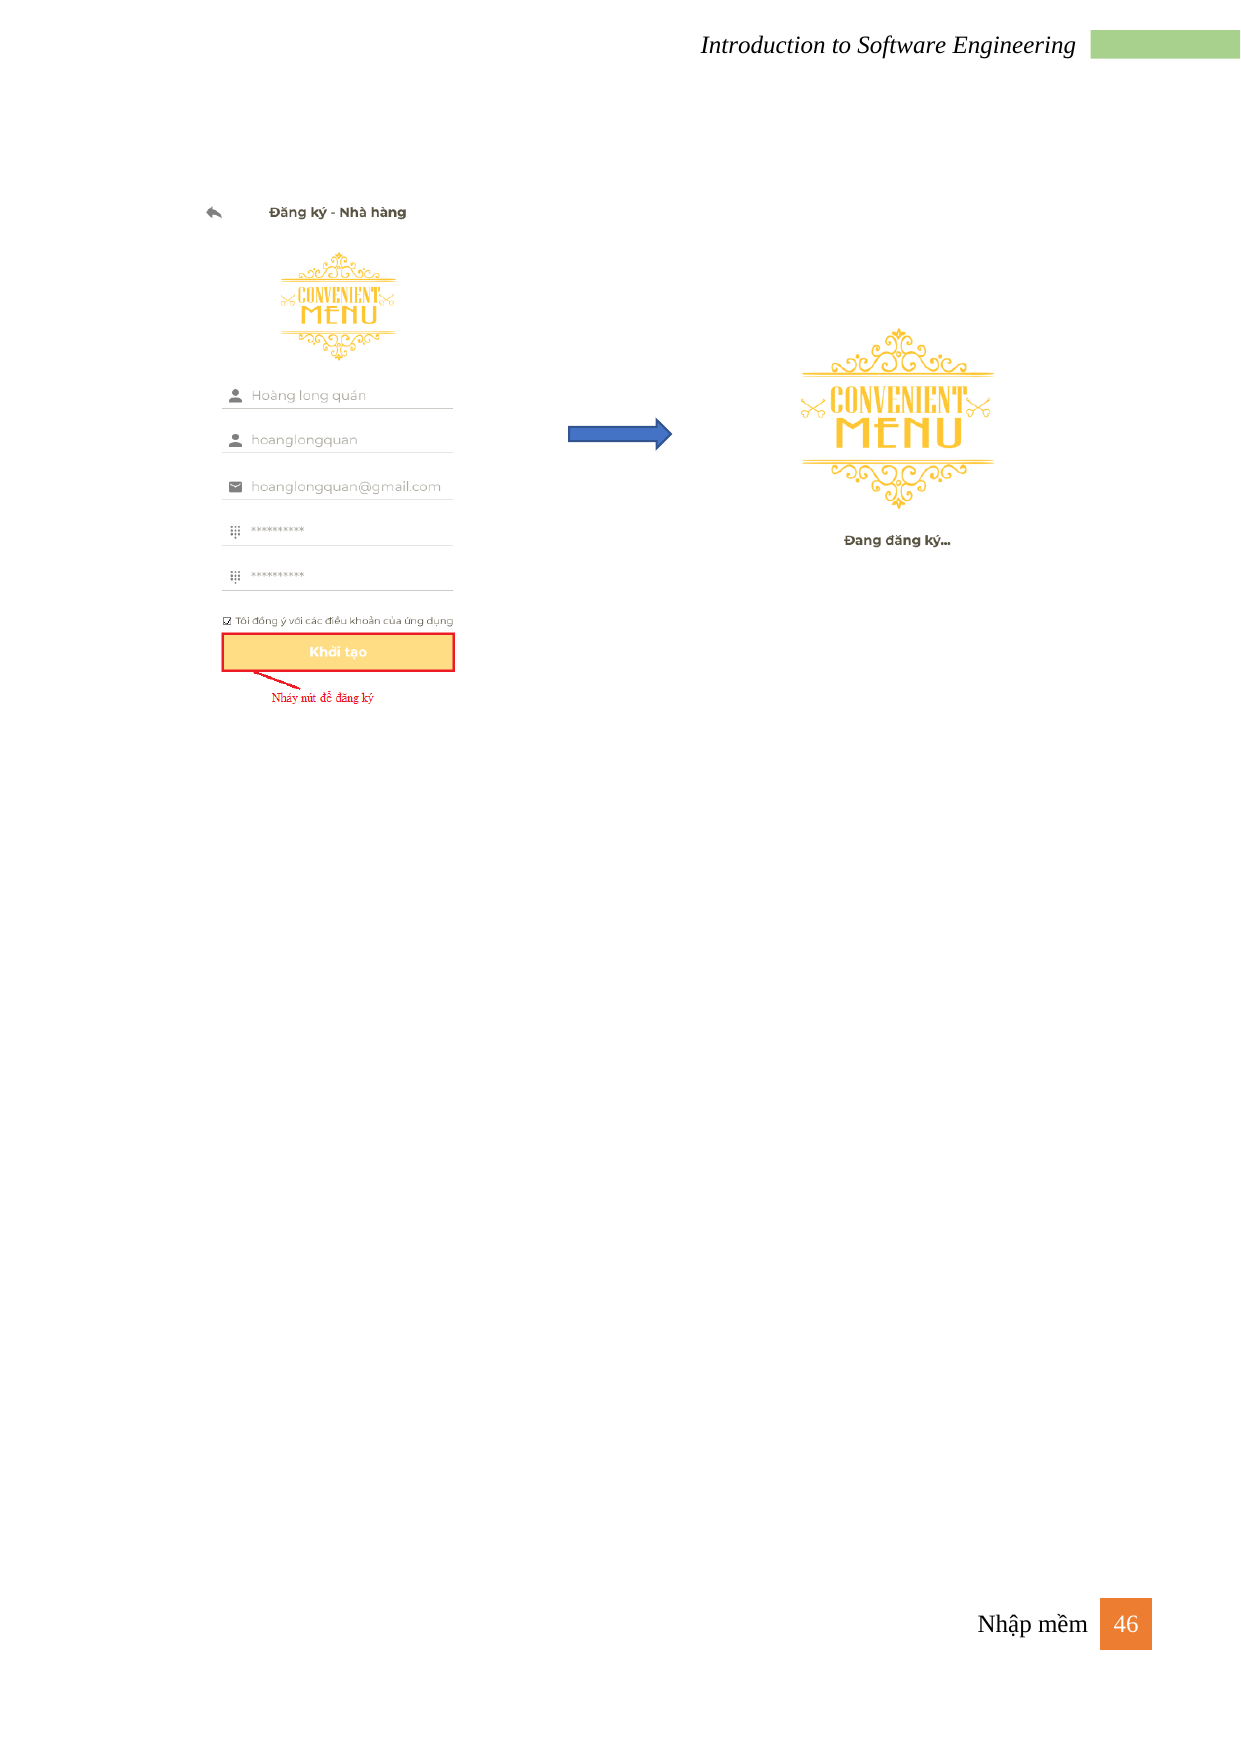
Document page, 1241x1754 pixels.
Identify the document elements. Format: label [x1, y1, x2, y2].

picture [189, 190, 485, 716]
picture [749, 176, 1045, 701]
